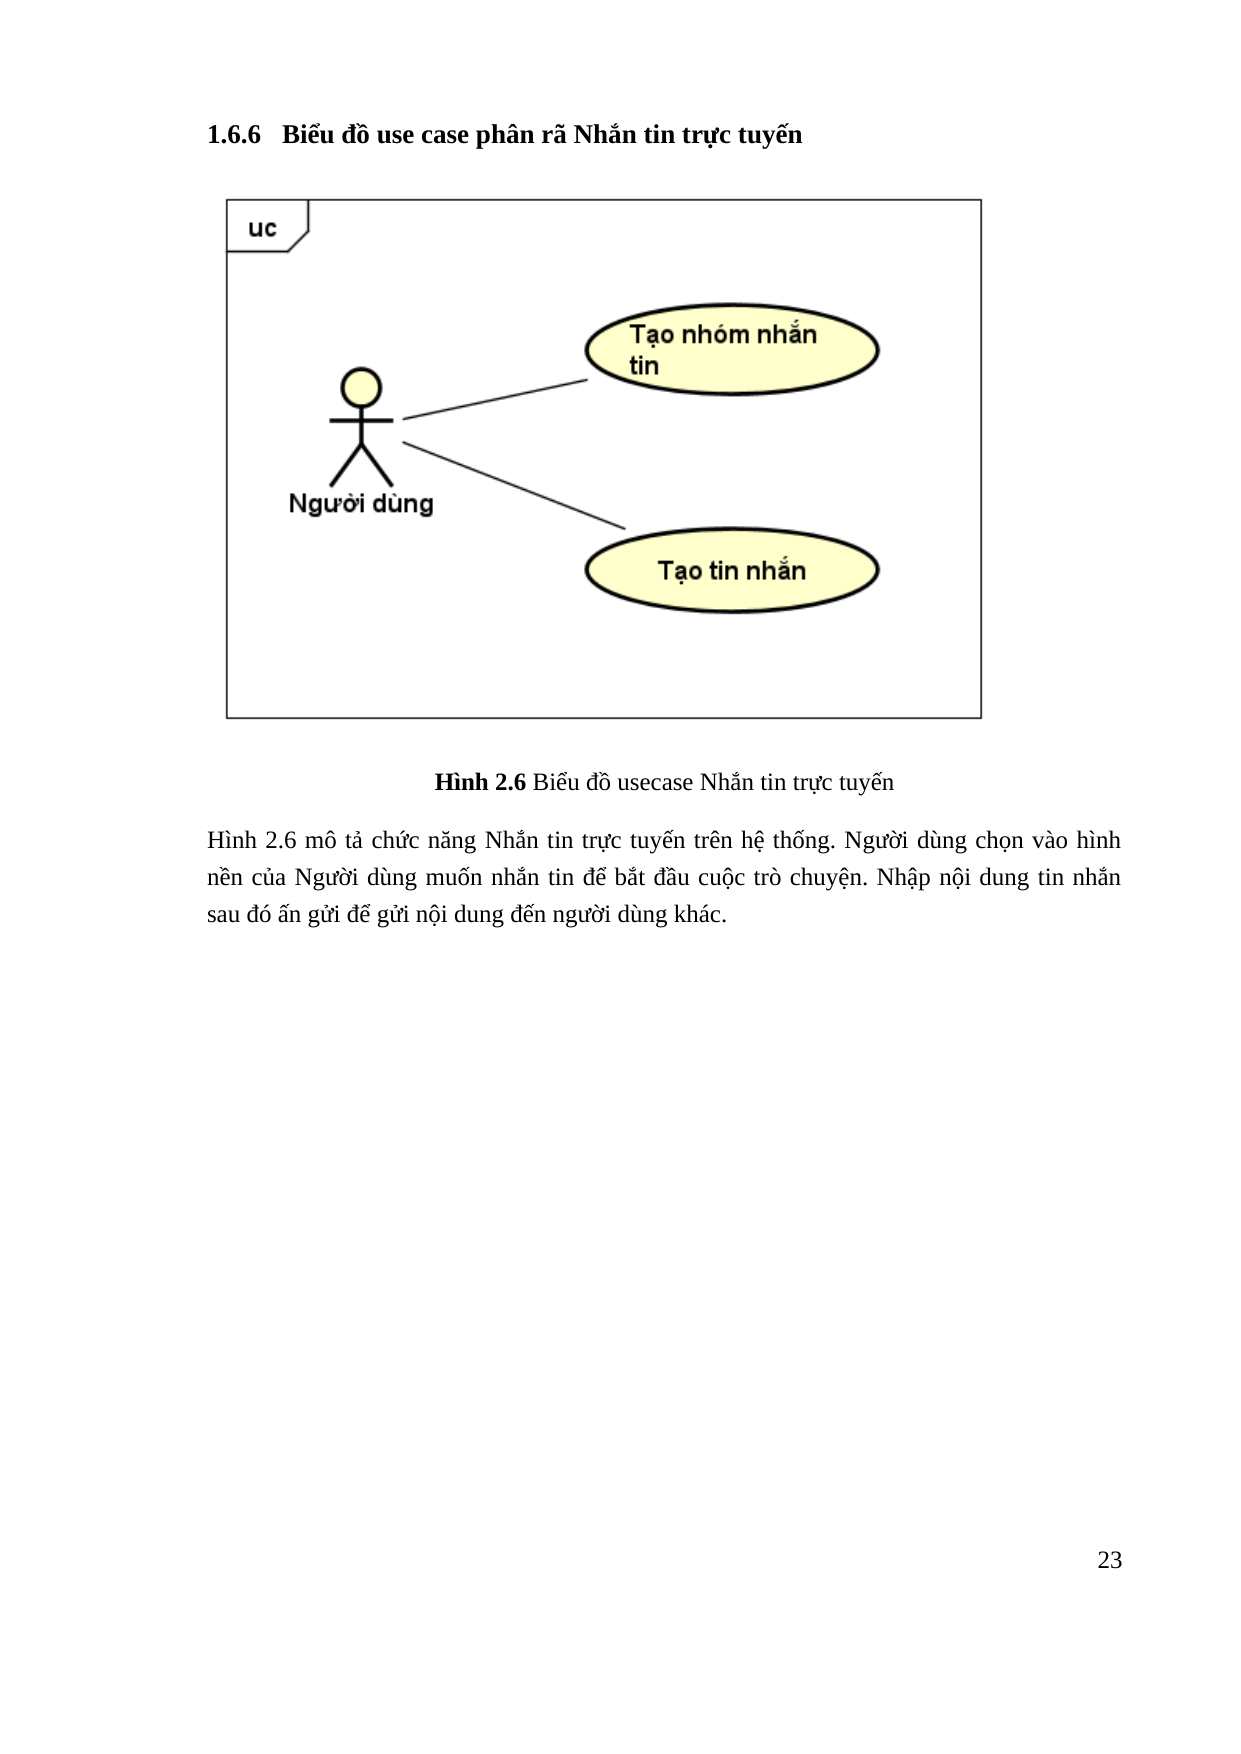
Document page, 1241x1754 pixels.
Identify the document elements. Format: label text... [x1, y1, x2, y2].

text Hình 2.6 Biểu đồ usecase Nhắn tin trực tuyến [207, 767, 1122, 795]
text Hình 2.6 mô tả chức năng Nhắn tin trực tuyến trên hệ thống. Người dùng chọn vào hình nền của Người dùng muốn nhắn tin để bắt đầu cuộc trò chuyện. Nhập nội dung tin nhắn sau đó ấn gửi để gửi nội dung đến người dùng khác. [207, 825, 1122, 928]
subtitle Biểu đồ use case phân rã Nhắn tin trực tuyến [207, 118, 1122, 149]
picture [206, 179, 1001, 738]
